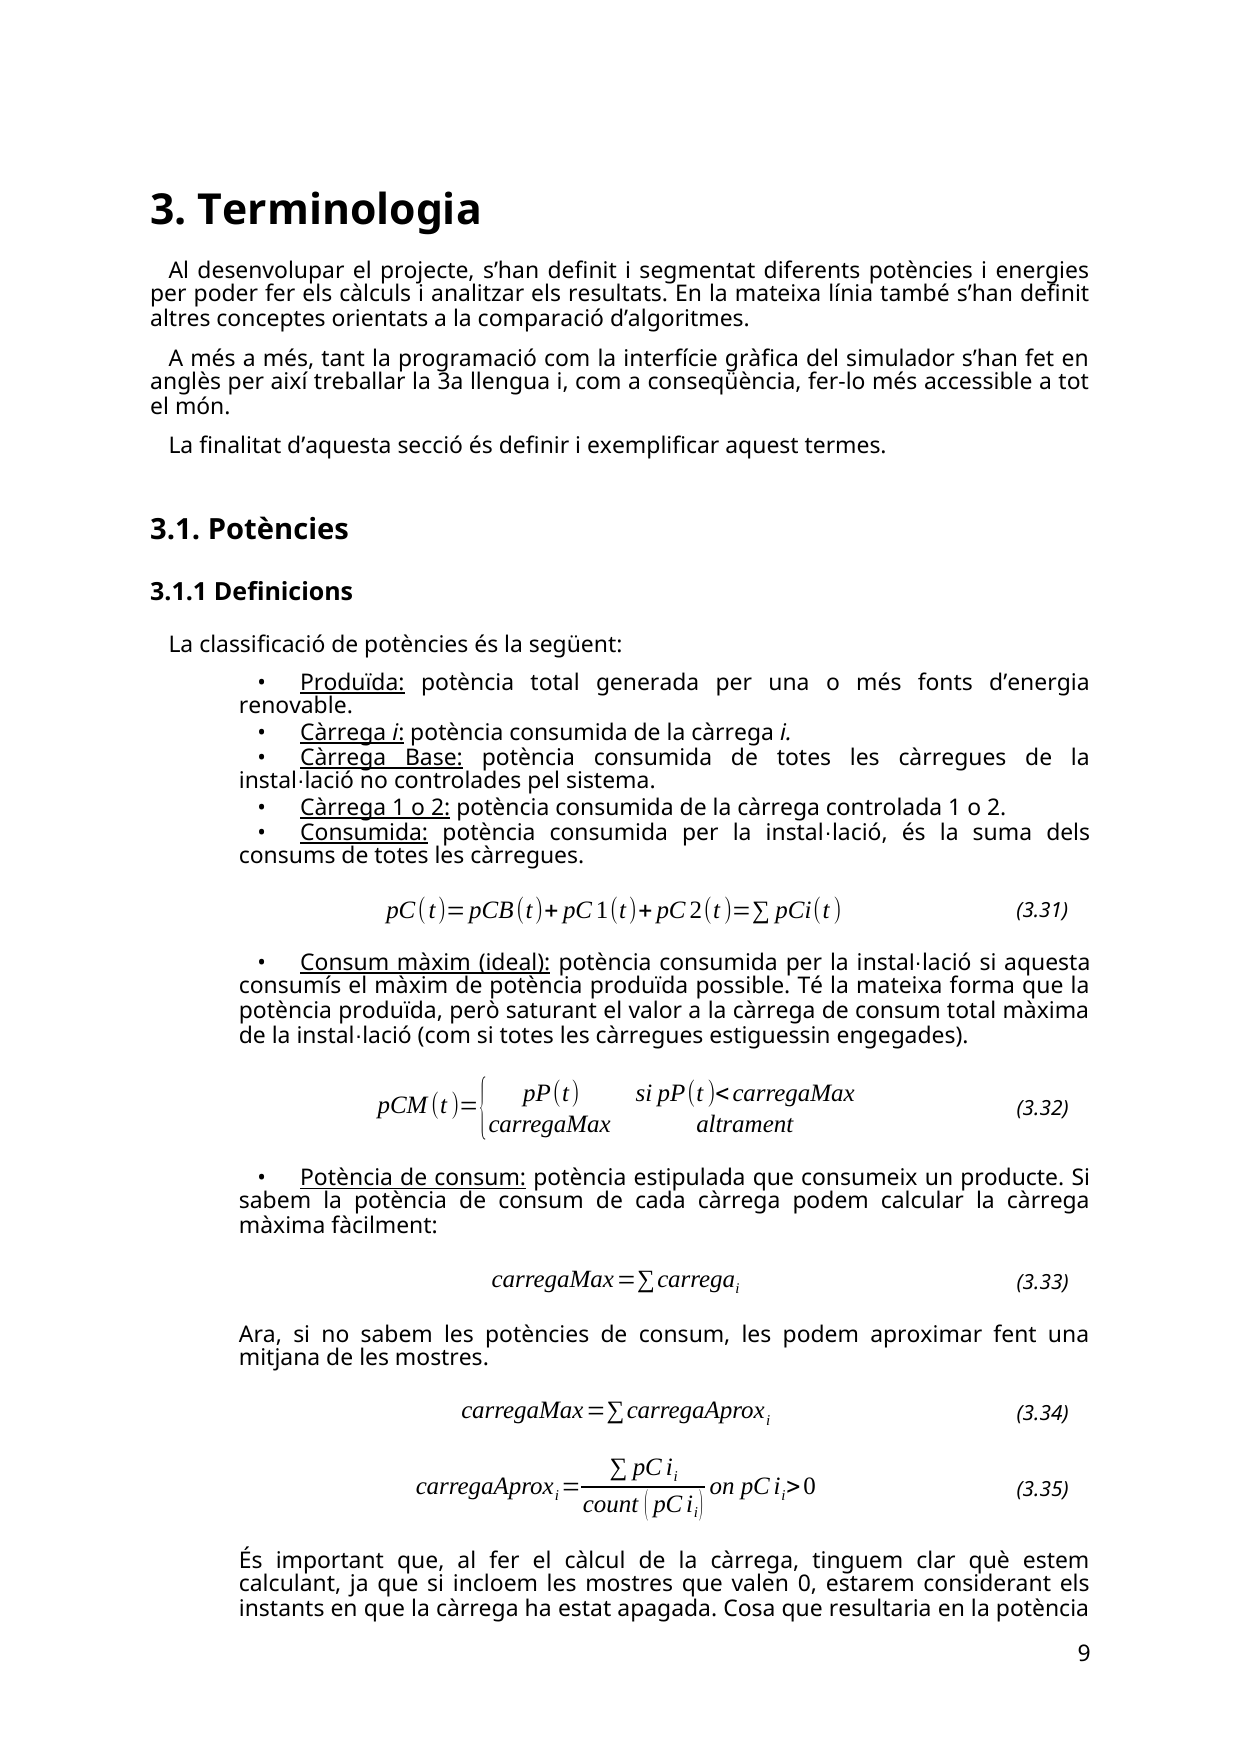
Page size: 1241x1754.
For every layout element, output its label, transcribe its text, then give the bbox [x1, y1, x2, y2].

list Potència de consum: potència estipulada que consumeix un producte. Si sabem la potència de consum de cada càrrega podem calcular la càrrega màxima fàcilment: [239, 1166, 1090, 1241]
list Càrrega 1 o 2: potència consumida de la càrrega controlada 1 o 2. [239, 795, 1090, 820]
text La finalitat d’aquesta secció és definir i exemplificar aquest termes. [150, 434, 1090, 459]
table_header (3.1) [996, 883, 1090, 937]
list Ara, si no sabem les potències de consum, les podem aproximar fent una mitjana de les mostres. [239, 1322, 1090, 1372]
table_header (3.2) [997, 1063, 1090, 1153]
text Al desenvolupar el projecte, s’han definit i segmentat diferents potències i energies per poder fer els càlculs i analitzar els resultats. En la mateixa línia també s’han definit altres conceptes orientats a la comparació d’algoritmes. [150, 259, 1090, 334]
subtitle Terminologia [150, 179, 1090, 237]
table_cell (.5) [997, 1441, 1090, 1536]
table_header [235, 1063, 997, 1153]
table_cell [235, 1441, 997, 1536]
list Produïda: potència total generada per una o més fonts d’energia renovable. [239, 670, 1090, 720]
subtitle Definicions [150, 573, 1090, 607]
table_header [235, 1253, 997, 1309]
table_header [235, 1385, 997, 1441]
text A més a més, tant la programació com la interfície gràfica del simulador s’han fet en anglès per així treballar la 3a llengua i, com a conseqüència, fer-lo més accessible a tot el món. [150, 346, 1090, 421]
list Consum màxim (ideal): potència consumida per la instal·lació si aquesta consumís el màxim de potència produïda possible. Té la mateixa forma que la potència produïda, però saturant el valor a la càrrega de consum total màxima de la instal·lació (com si totes les càrregues estiguessin engegades). [239, 950, 1090, 1050]
table_header [229, 883, 996, 937]
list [239, 1548, 1090, 1623]
list Càrrega Base: potència consumida de totes les càrregues de la instal·lació no controlades pel sistema. [239, 745, 1090, 795]
list Consumida: potència consumida per la instal·lació, és la suma dels consums de totes les càrregues. [239, 820, 1090, 870]
list Càrrega i: potència consumida de la càrrega i. [239, 720, 1090, 745]
table_header (.3) [997, 1253, 1090, 1309]
subtitle Potències [150, 509, 1090, 548]
text La classificació de potències és la següent: [150, 632, 1090, 657]
